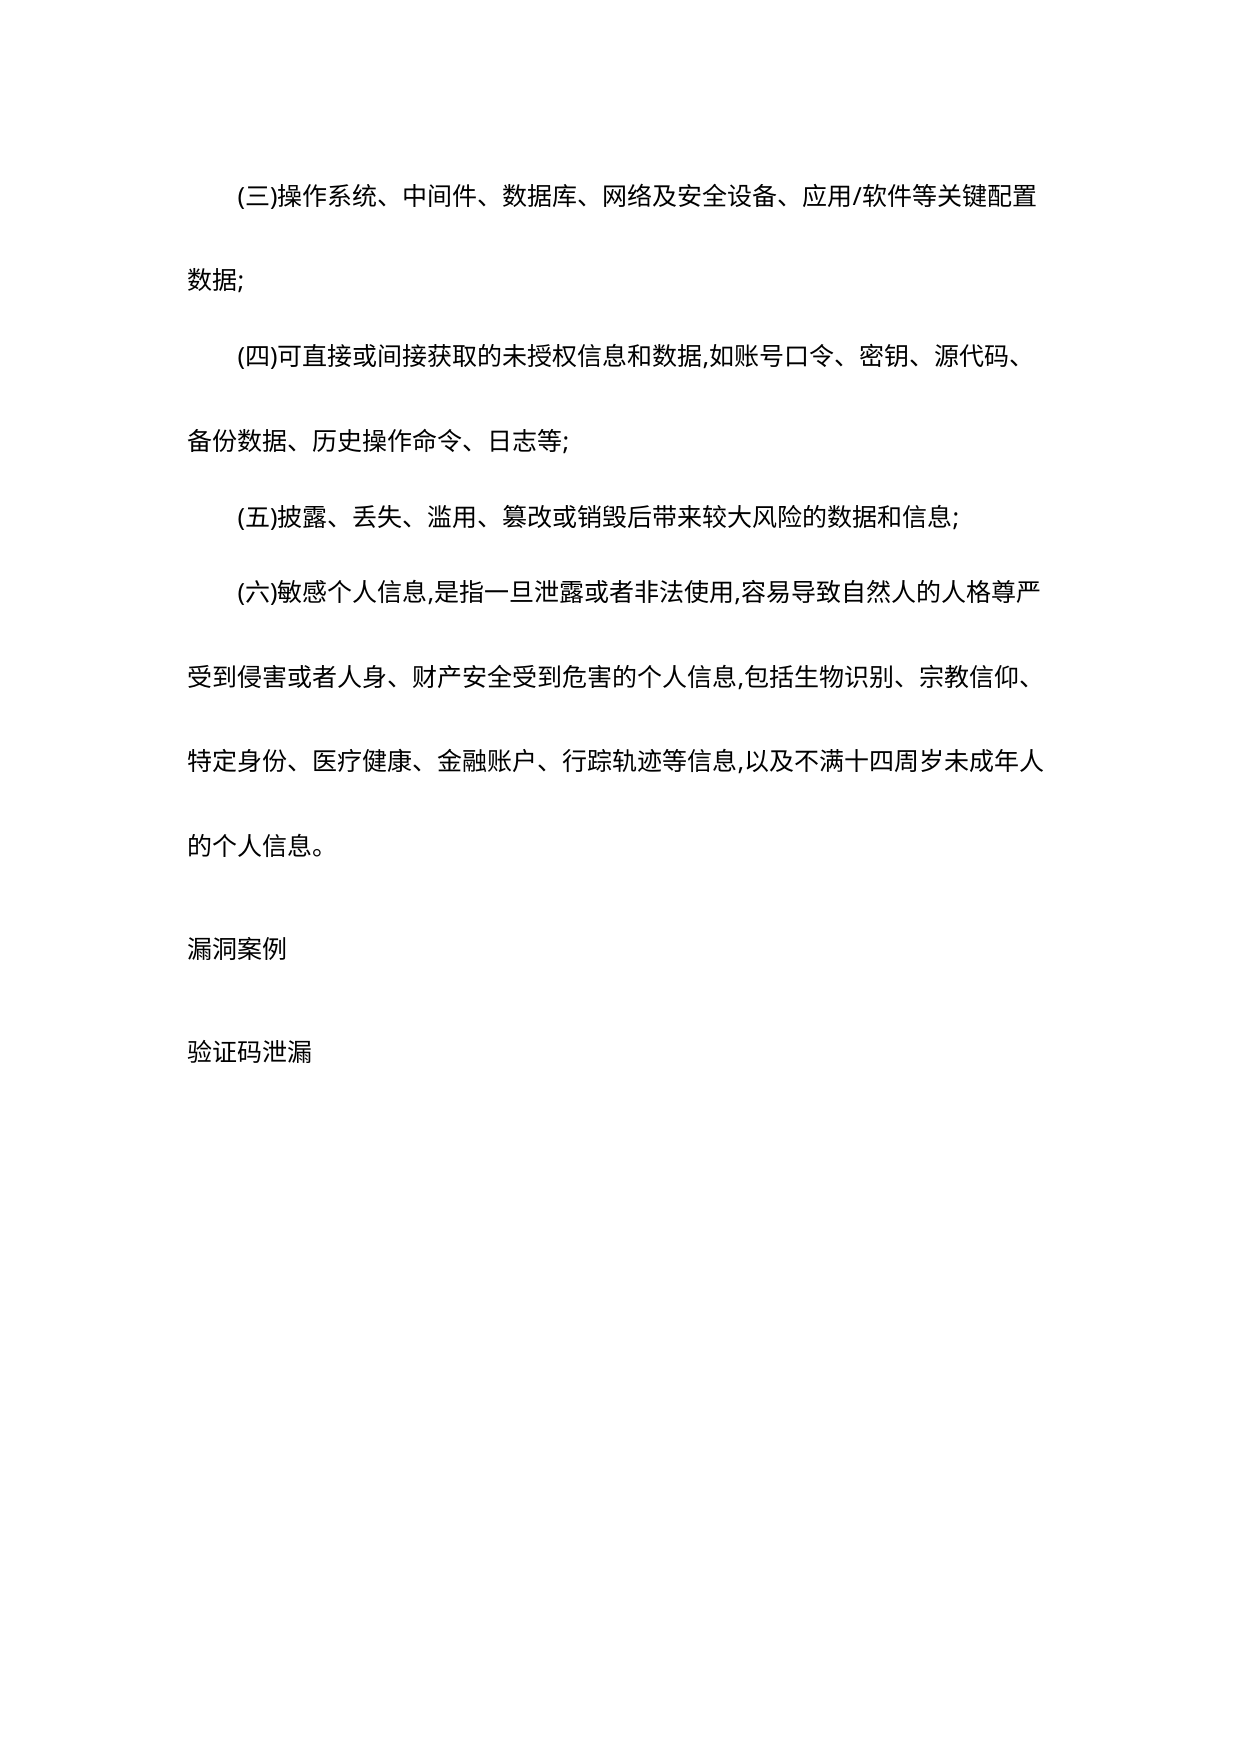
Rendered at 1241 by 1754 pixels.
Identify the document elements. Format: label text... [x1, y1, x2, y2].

text (三)操作系统、中间件、数据库、网络及安全设备、应用/软件等关键配置数据; [187, 162, 1053, 311]
text 验证码泄漏 [187, 1018, 1053, 1083]
text (四)可直接或间接获取的未授权信息和数据,如账号口令、密钥、源代码、备份数据、历史操作命令、日志等; [187, 322, 1053, 472]
text (六)敏感个人信息,是指一旦泄露或者非法使用,容易导致自然人的人格尊严受到侵害或者人身、财产安全受到危害的个人信息,包括生物识别、宗教信仰、特定身份、医疗健康、金融账户、行踪轨迹等信息,以及不满十四周岁未成年人的个人信息。 [187, 558, 1053, 877]
subtitle 漏洞案例 [187, 915, 1053, 980]
text (五)披露、丢失、滥用、篡改或销毁后带来较大风险的数据和信息; [187, 483, 1053, 548]
